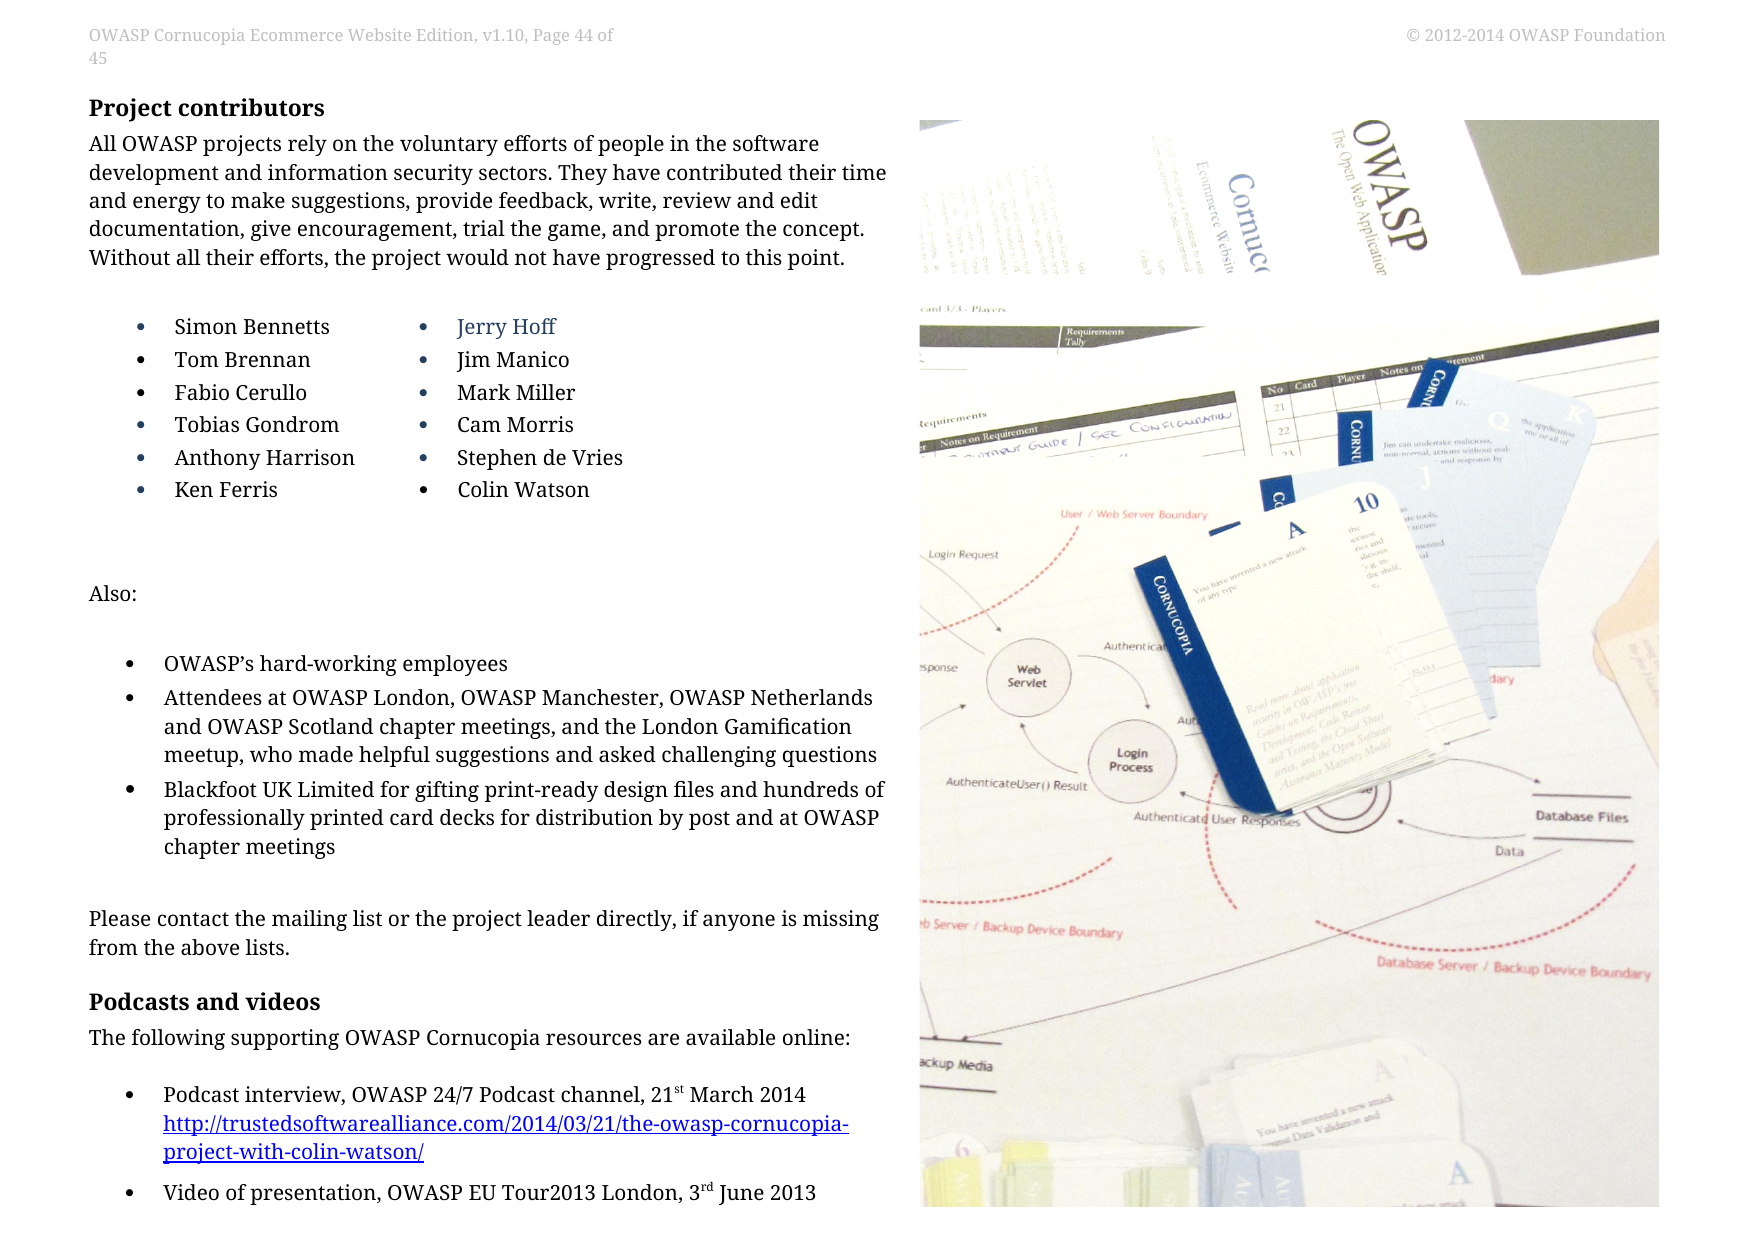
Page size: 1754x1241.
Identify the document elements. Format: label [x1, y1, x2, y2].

picture [919, 120, 1660, 1207]
table_header [908, 92, 1677, 1207]
table_header [78, 92, 908, 1207]
